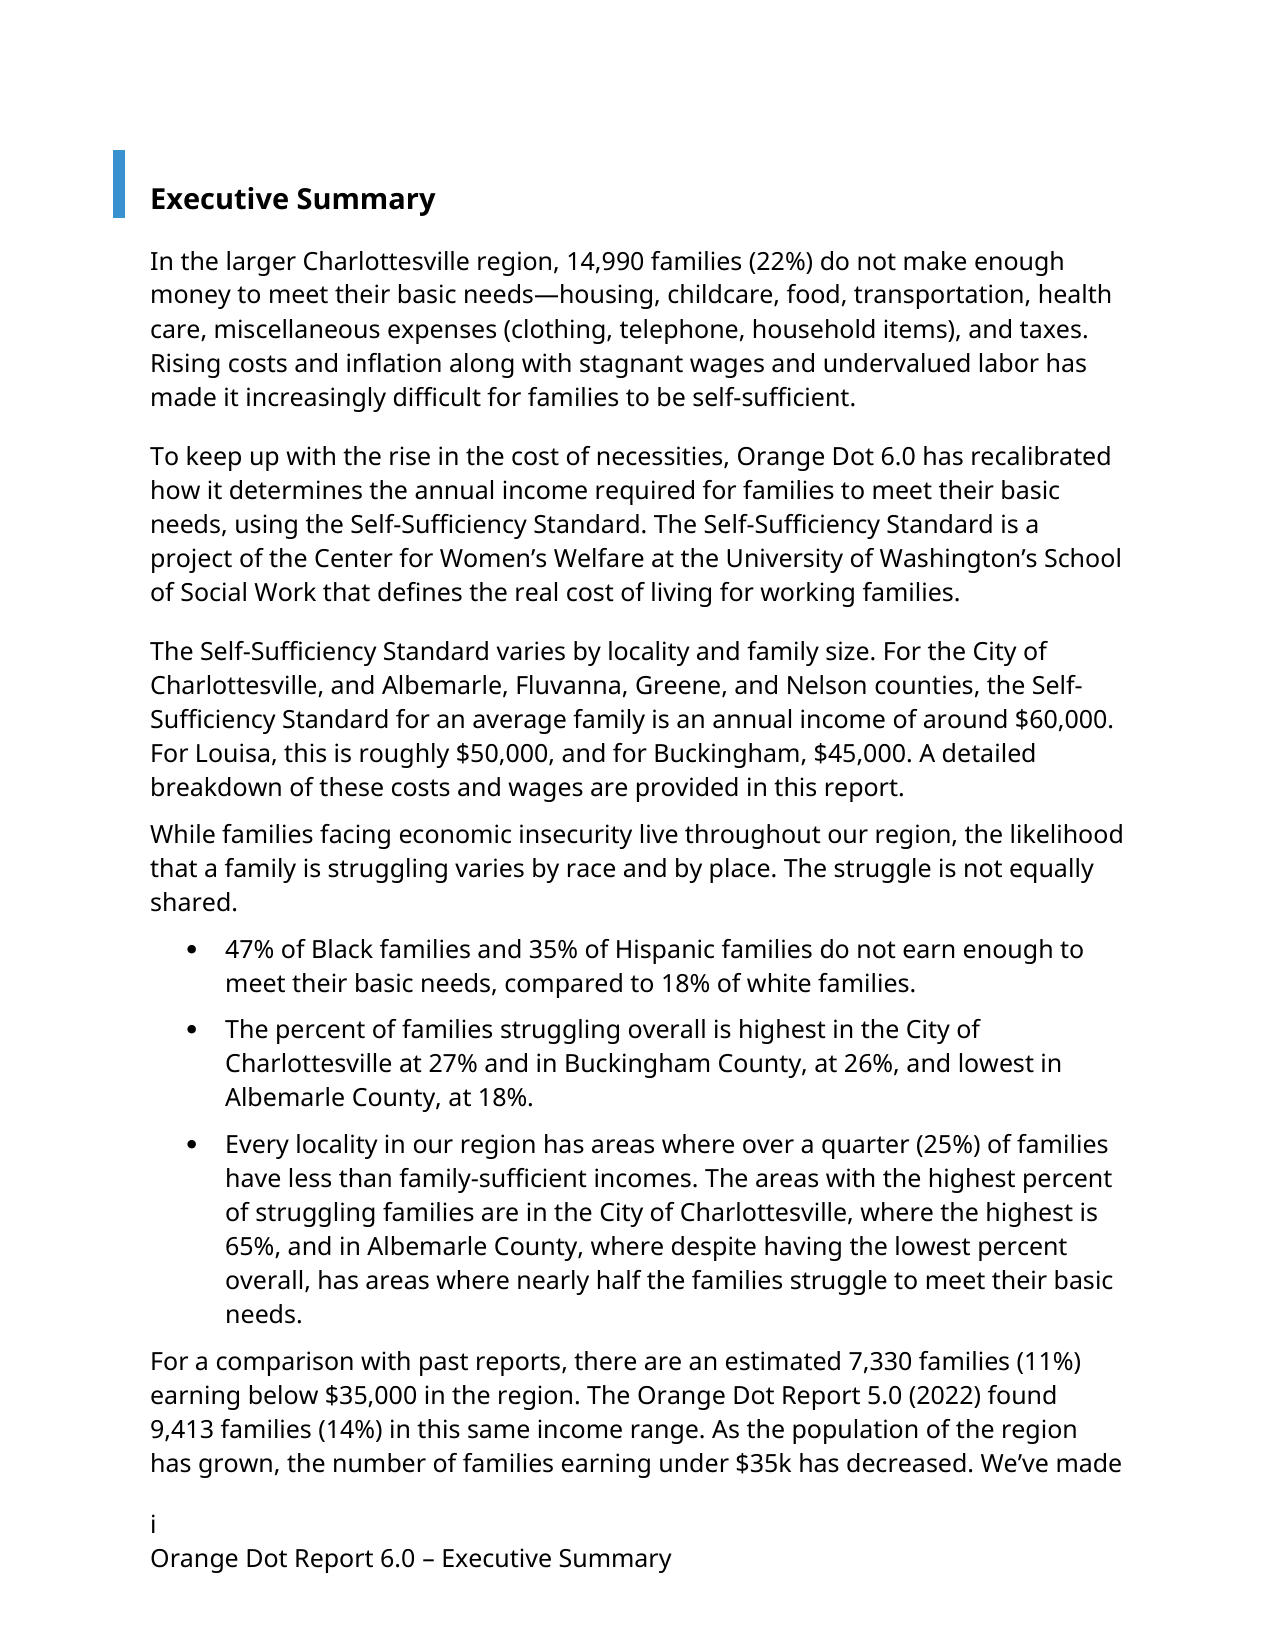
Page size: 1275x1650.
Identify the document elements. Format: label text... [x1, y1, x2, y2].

text To keep up with the rise in the cost of necessities, Orange Dot 6.0 has recalibrated how it determines the annual income required for families to meet their basic needs, using the Self-Sufficiency Standard. The Self-Sufficiency Standard is a project of the Center for Women’s Welfare at the University of Washington’s School of Social Work that defines the real cost of living for working families. [150, 438, 1125, 609]
text The Self-Sufficiency Standard varies by locality and family size. For the City of Charlottesville, and Albemarle, Fluvanna, Greene, and Nelson counties, the Self-Sufficiency Standard for an average family is an annual income of around $60,000. For Louisa, this is roughly $50,000, and for Buckingham, $45,000. A detailed breakdown of these costs and wages are provided in this report. [150, 634, 1125, 804]
text While families facing economic insecurity live throughout our region, the likelihood that a family is struggling varies by race and by place. The struggle is not equally shared. [150, 817, 1125, 919]
list 47% of Black families and 35% of Hispanic families do not earn enough to meet their basic needs, compared to 18% of white families. [187, 931, 1125, 999]
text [150, 1343, 1125, 1480]
list The percent of families struggling overall is highest in the City of Charlottesville at 27% and in Buckingham County, at 26%, and lowest in Albemarle County, at 18%. [187, 1012, 1125, 1114]
text In the larger Charlottesville region, 14,990 families (22%) do not make enough money to meet their basic needs—housing, childcare, food, transportation, health care, miscellaneous expenses (clothing, telephone, household items), and taxes. Rising costs and inflation along with stagnant wages and undervalued labor has made it increasingly difficult for families to be self-sufficient. [150, 243, 1125, 413]
subtitle Executive Summary [150, 150, 1125, 218]
list Every locality in our region has areas where over a quarter (25%) of families have less than family-sufficient incomes. The areas with the highest percent of struggling families are in the City of Charlottesville, where the highest is 65%, and in Albemarle County, where despite having the lowest percent overall, has areas where nearly half the families struggle to meet their basic needs. [187, 1127, 1125, 1331]
